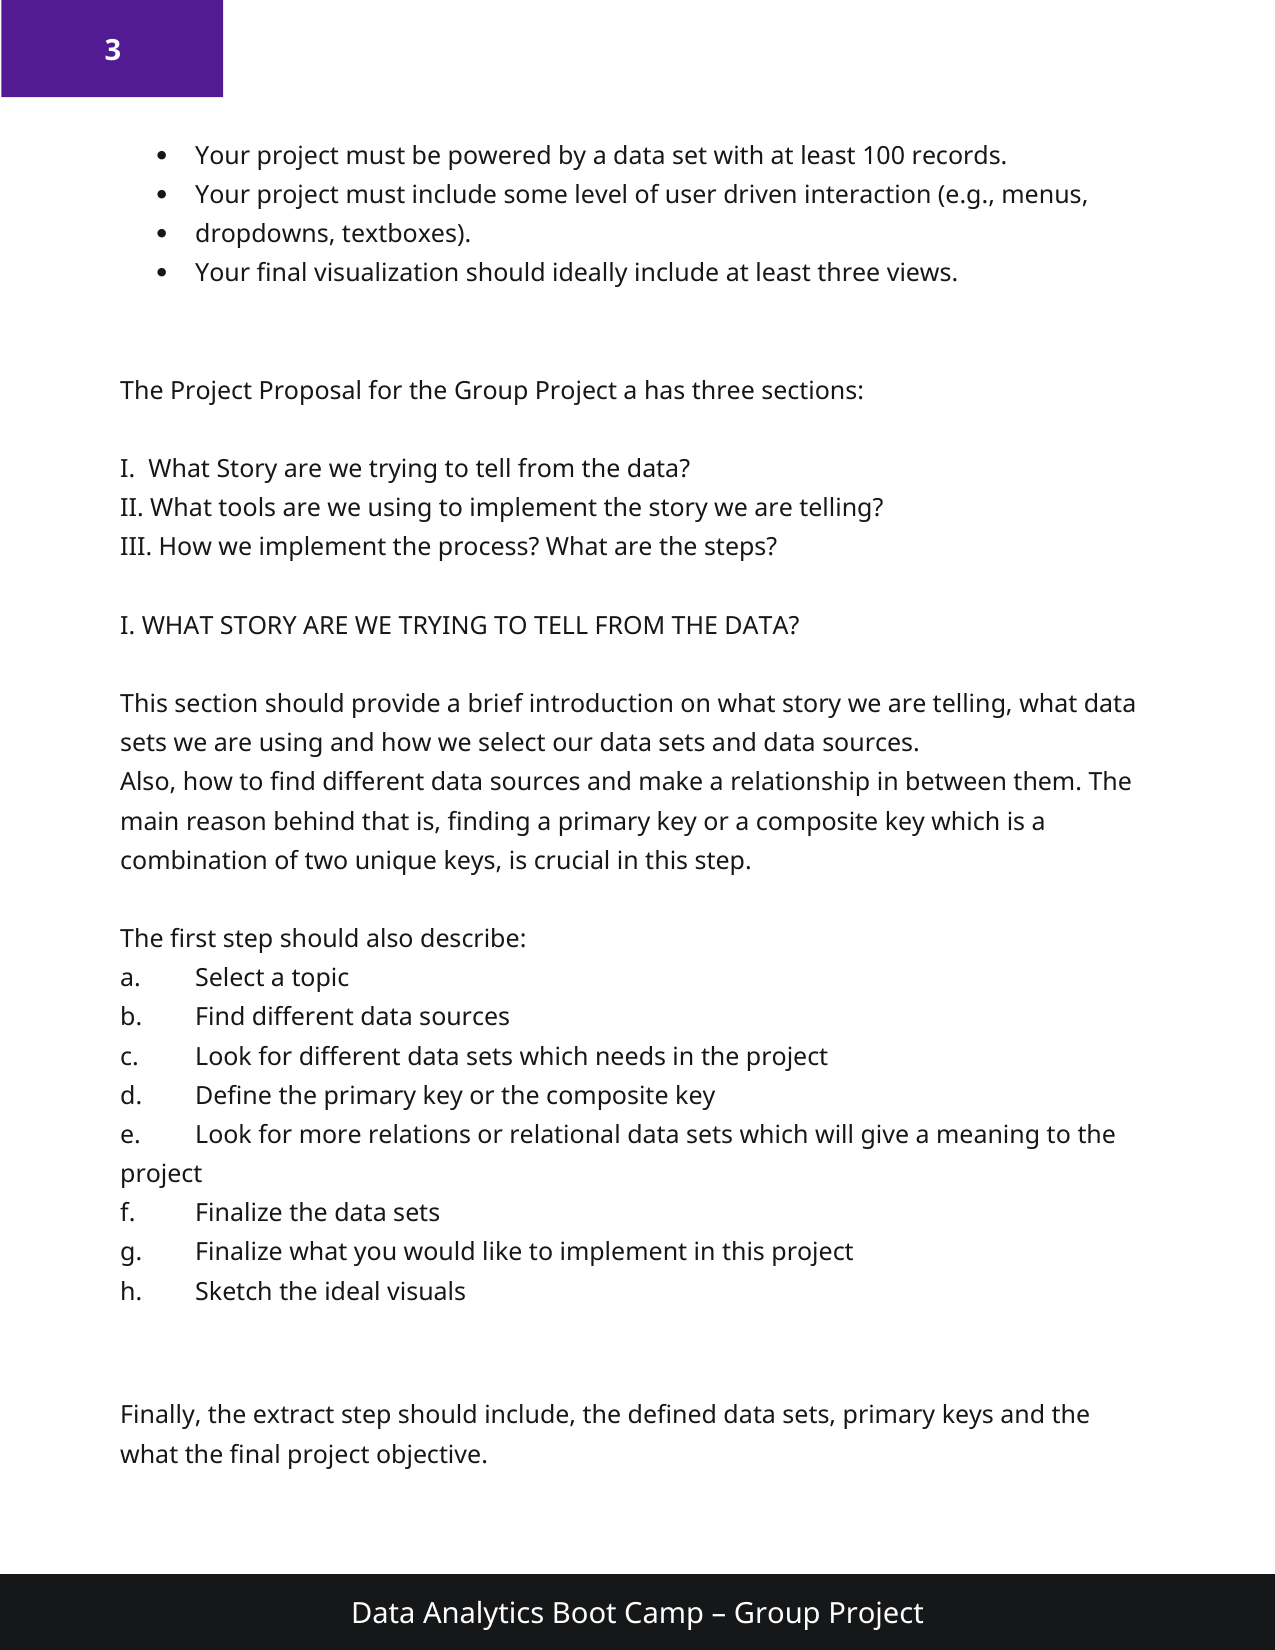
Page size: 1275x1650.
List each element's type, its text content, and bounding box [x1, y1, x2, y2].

list Your project must be powered by a data set with at least 100 records. [157, 137, 1155, 171]
text I. WHAT STORY ARE WE TRYING TO TELL FROM THE DATA? [120, 607, 1155, 641]
text III. How we implement the process? What are the steps? [120, 529, 1155, 563]
text Finally, the extract step should include, the defined data sets, primary keys and the what the final project objective. [120, 1397, 1155, 1470]
text c. Look for different data sets which needs in the project [120, 1038, 1155, 1072]
text The Project Proposal for the Group Project a has three sections: [120, 372, 1155, 406]
text g. Finalize what you would like to implement in this project [120, 1234, 1155, 1268]
text The first step should also describe: [120, 921, 1155, 955]
text II. What tools are we using to implement the story we are telling? [120, 490, 1155, 524]
text e. Look for more relations or relational data sets which will give a meaning to the project [120, 1116, 1155, 1190]
text d. Define the primary key or the composite key [120, 1077, 1155, 1111]
list Your project must include some level of user driven interaction (e.g., menus, [157, 176, 1155, 211]
text h. Sketch the ideal visuals [120, 1273, 1155, 1307]
list Your final visualization should ideally include at least three views. [157, 255, 1155, 289]
text Also, how to find different data sources and make a relationship in between them. The main reason behind that is, finding a primary key or a composite key which is a combination of two unique keys, is crucial in this step. [120, 764, 1155, 876]
list dropdowns, textboxes). [157, 216, 1155, 250]
text f. Finalize the data sets [120, 1195, 1155, 1229]
text This section should provide a brief introduction on what story we are telling, what data sets we are using and how we select our data sets and data sources. [120, 686, 1155, 759]
text a. Select a topic [120, 960, 1155, 994]
text I. What Story are we trying to tell from the data? [120, 451, 1155, 485]
text b. Find different data sources [120, 999, 1155, 1033]
